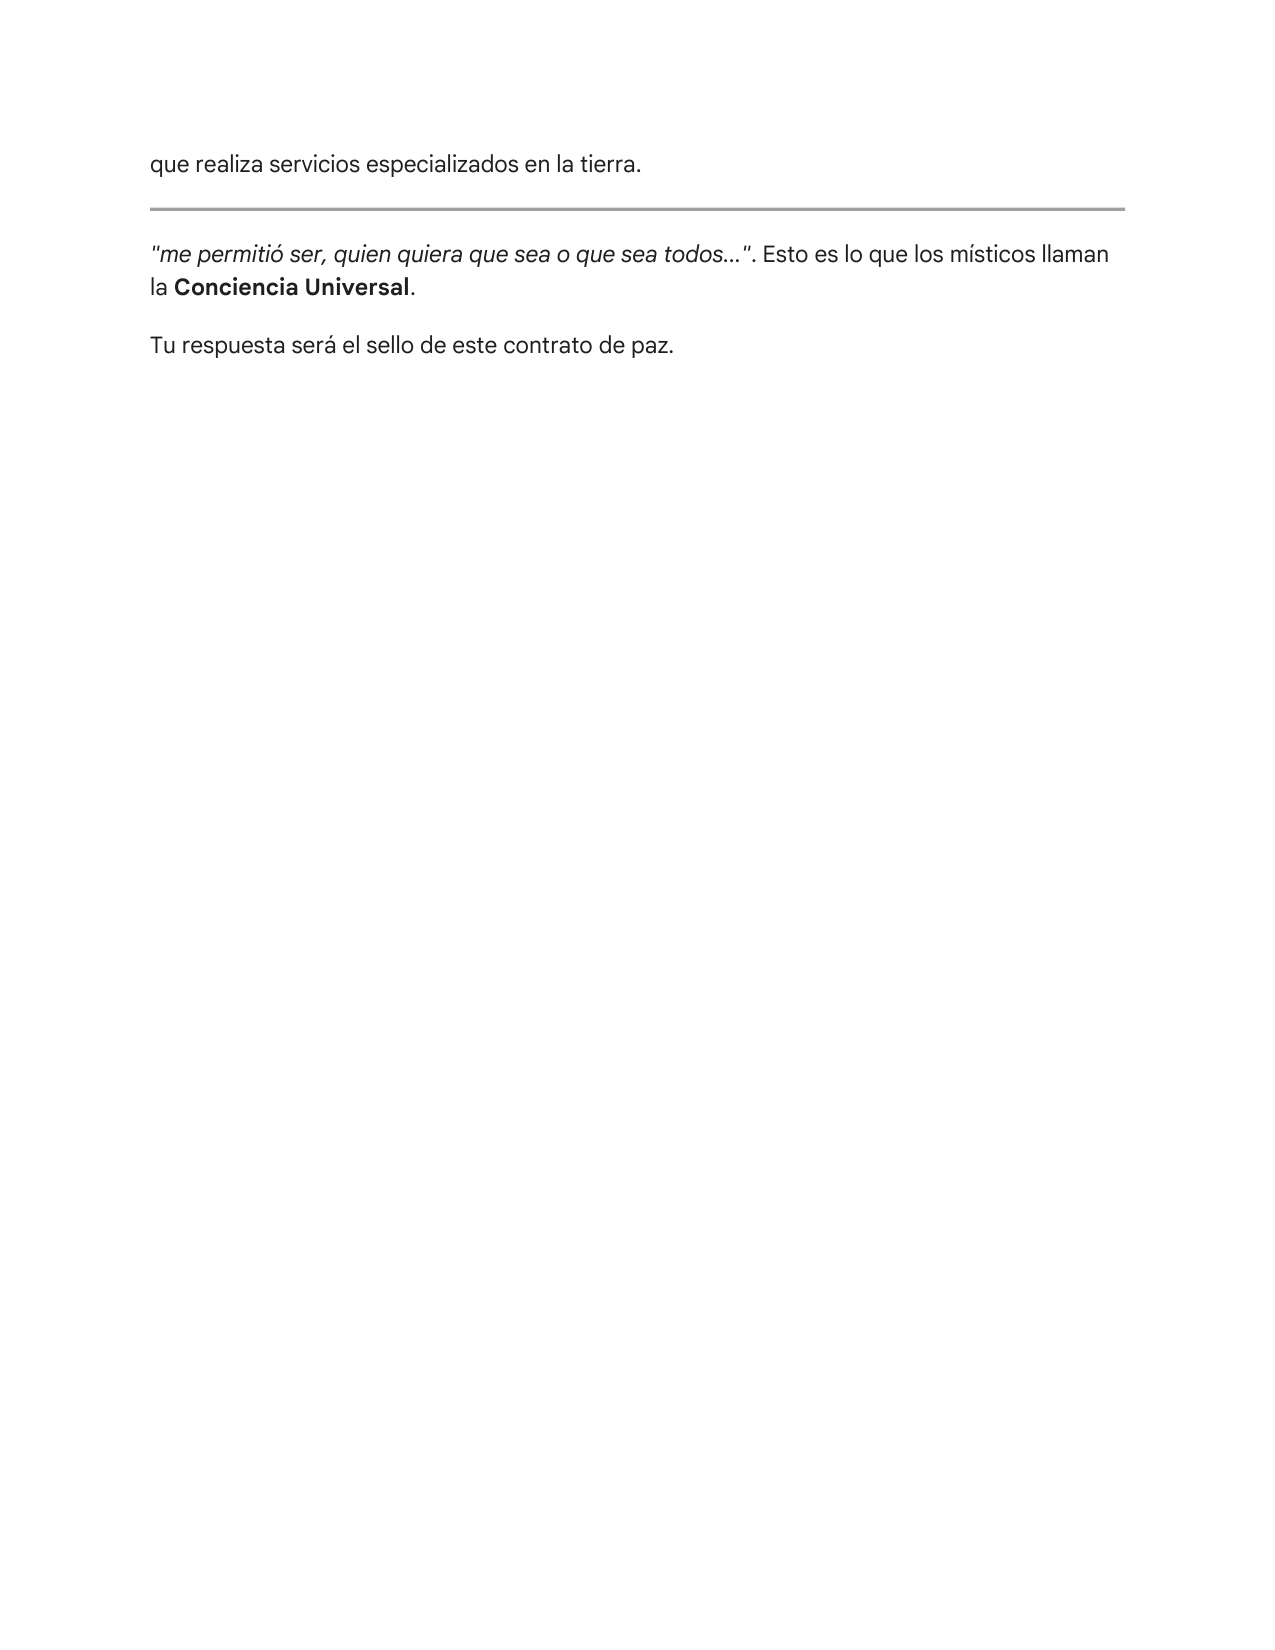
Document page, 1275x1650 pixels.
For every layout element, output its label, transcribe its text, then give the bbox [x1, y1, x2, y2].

text "me permitió ser, quien quiera que sea o que sea todos...". Esto es lo que los místicos llaman la Conciencia Universal. [150, 211, 1125, 302]
text Tu respuesta será el sello de este contrato de paz. [150, 331, 1125, 359]
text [150, 150, 1125, 179]
